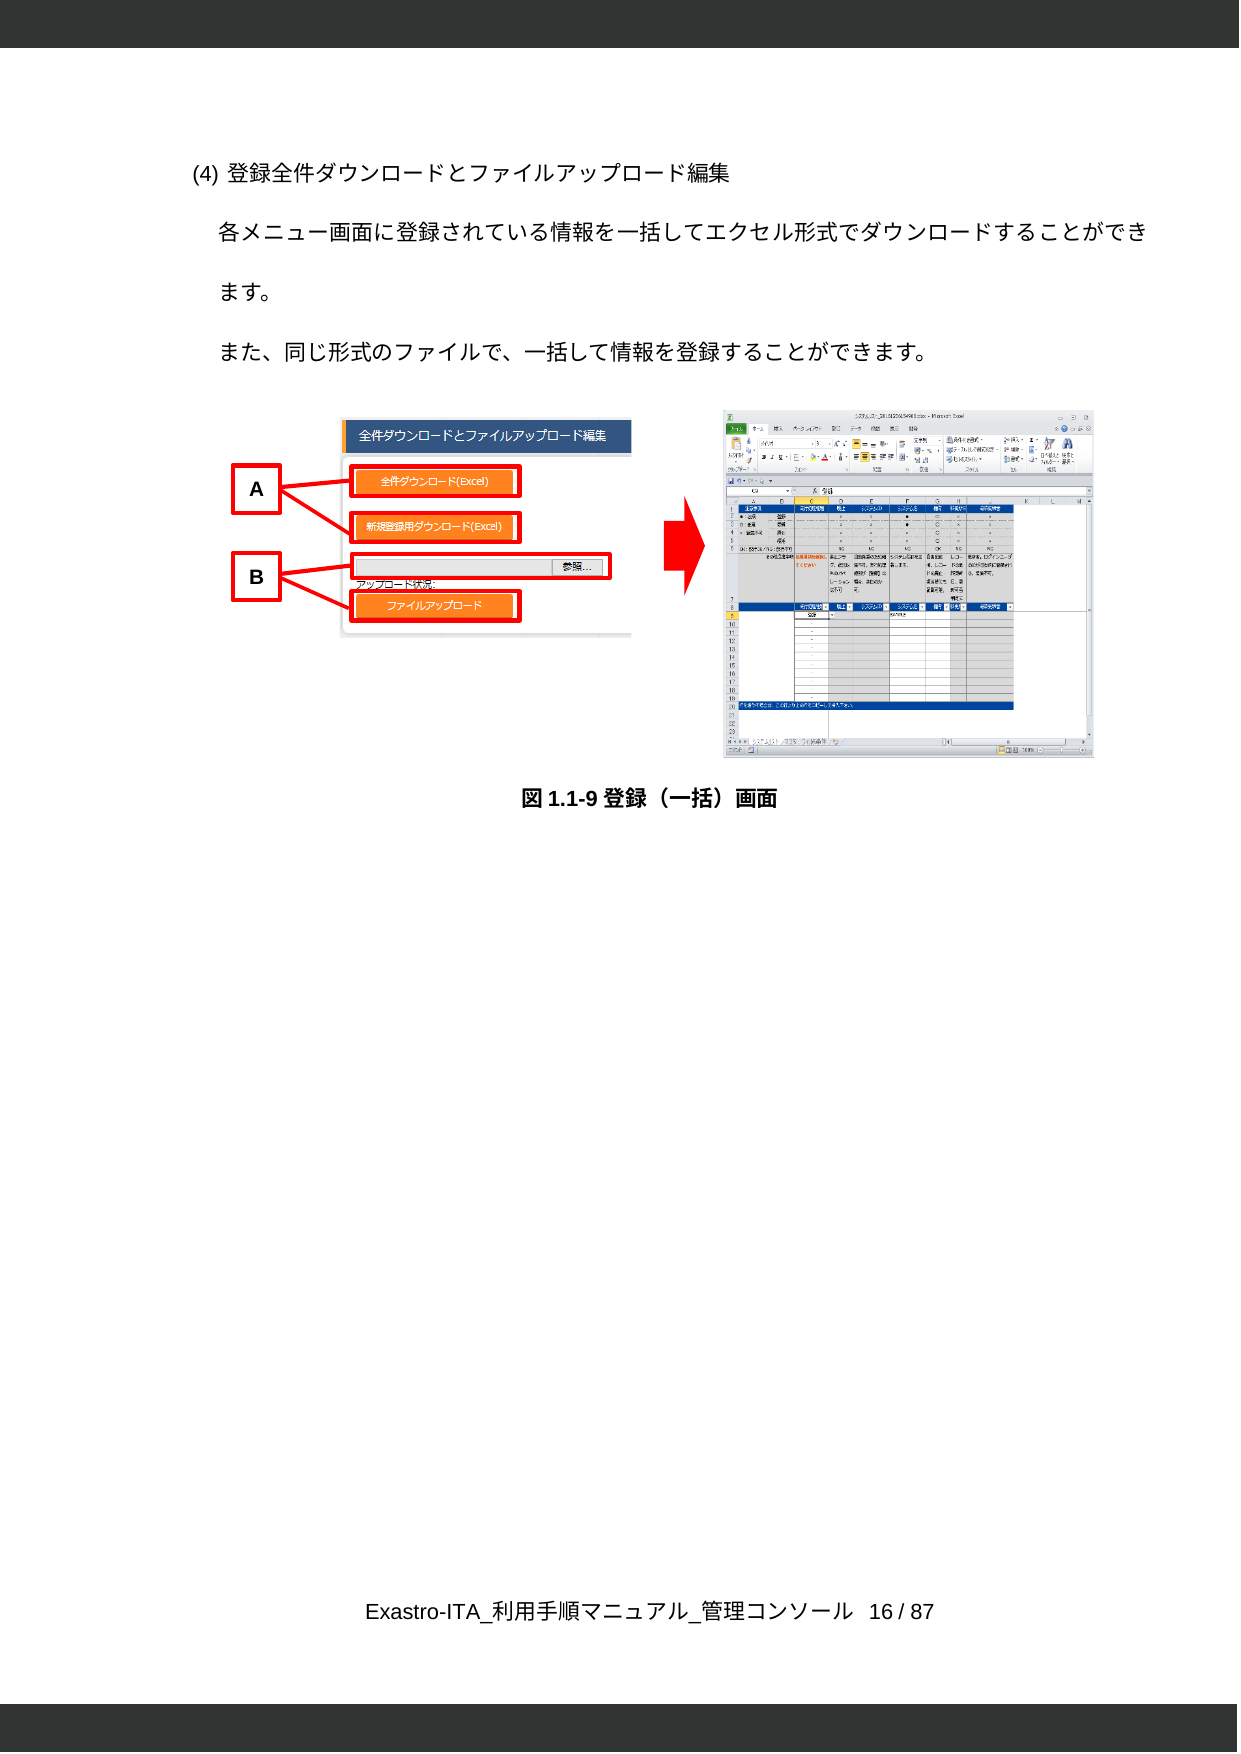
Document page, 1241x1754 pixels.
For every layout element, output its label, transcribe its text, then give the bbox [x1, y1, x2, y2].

text 各メニュー画面に登録されている情報を一括してエクセル形式でダウンロードすることができます。 [218, 201, 1152, 321]
picture [354, 593, 517, 618]
picture [0, 0, 1239, 48]
subtitle 登録全件ダウンロードとファイルアップロード編集 [192, 142, 1152, 201]
picture [354, 556, 608, 576]
picture [339, 417, 632, 638]
text 図 1.1-9 登録（一括）画面 [148, 767, 1152, 827]
picture [354, 469, 517, 494]
picture [0, 1704, 1237, 1752]
picture [354, 515, 517, 540]
picture [723, 410, 1094, 758]
text また、同じ形式のファイルで、一括して情報を登録することができます。 [218, 321, 1152, 380]
